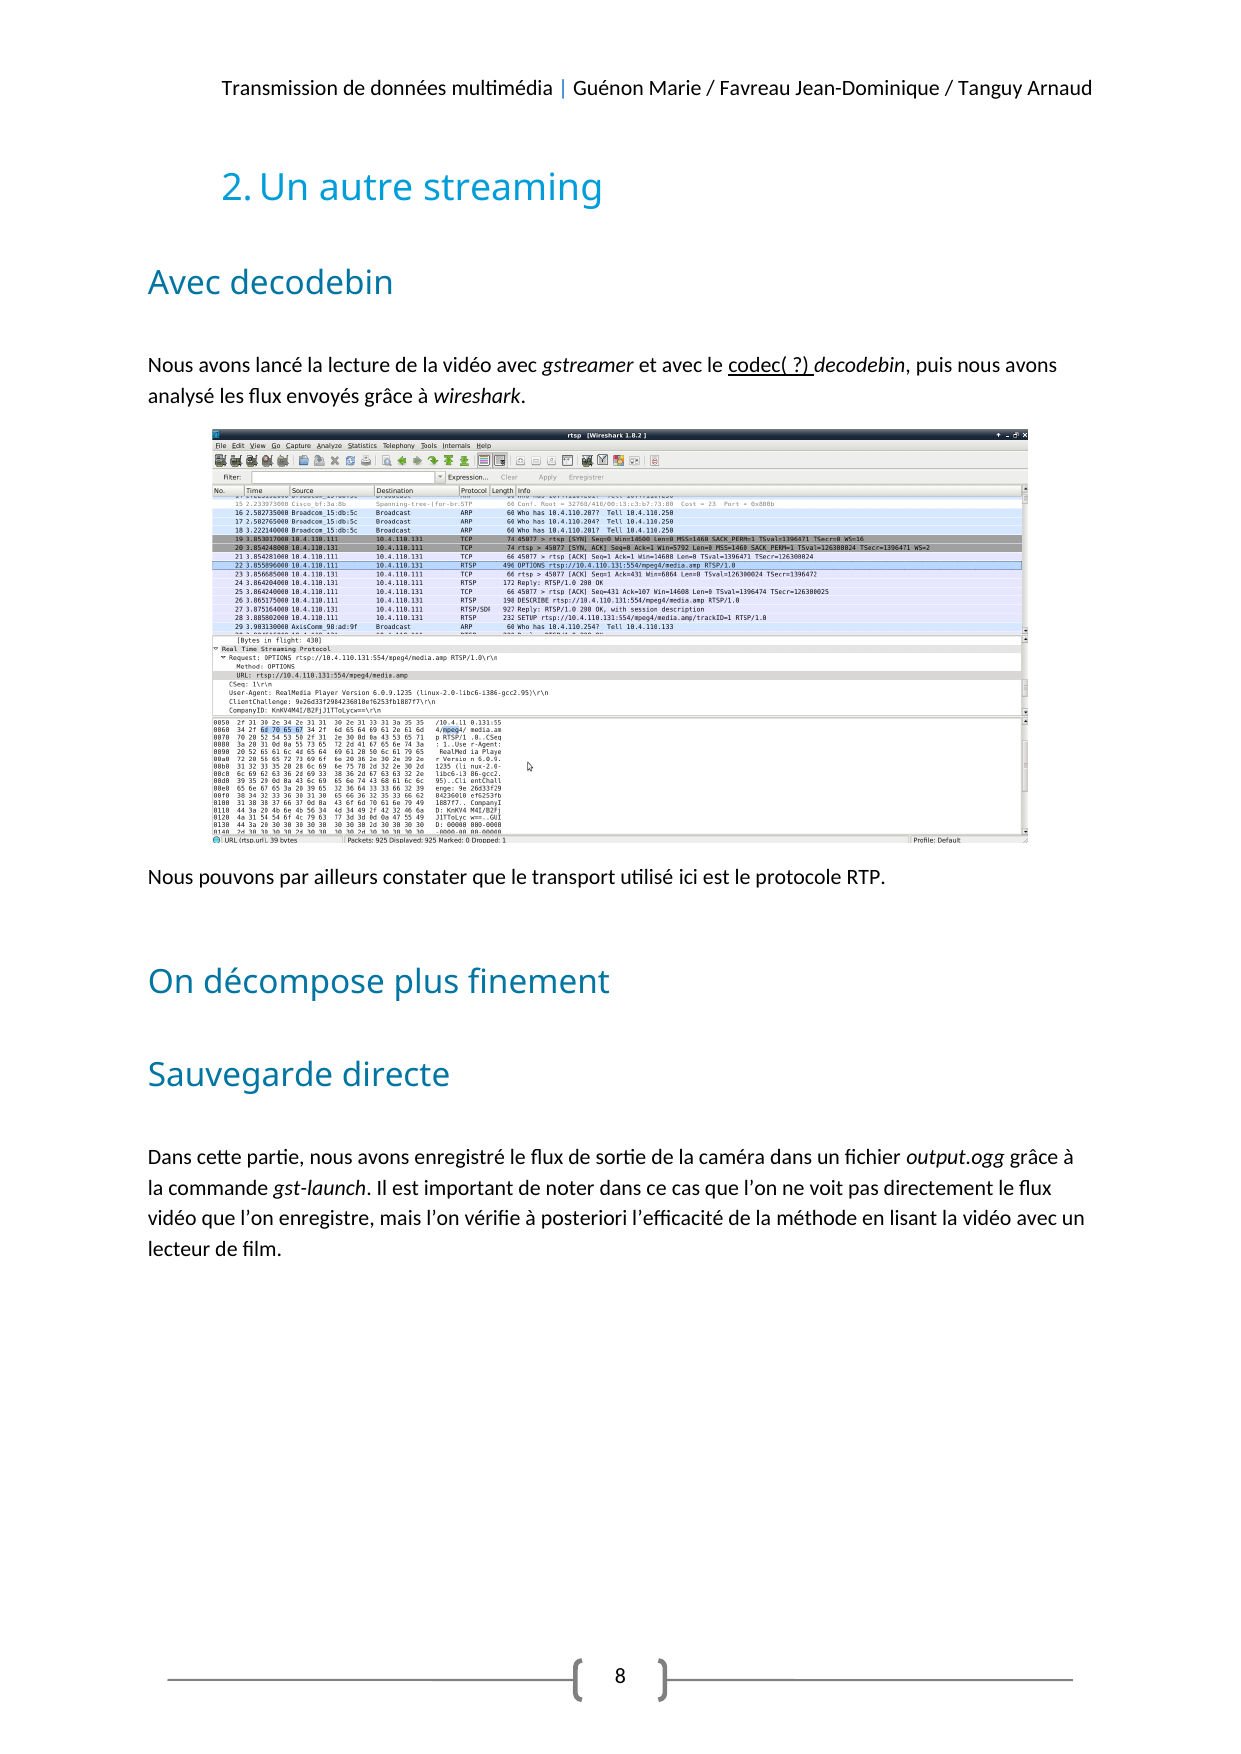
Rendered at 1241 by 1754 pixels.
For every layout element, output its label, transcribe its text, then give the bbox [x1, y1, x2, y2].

text Nous pouvons par ailleurs constater que le transport utilisé ici est le protocole RTP. [148, 863, 1093, 890]
subtitle Avec decodebin [148, 258, 1093, 304]
text Dans cette partie, nous avons enregistré le flux de sortie de la caméra dans un fichier output.ogg grâce à la commande gst-launch. Il est important de noter dans ce cas que l’on ne voit pas directement le flux vidéo que l’on enregistre, mais l’on vérifie à posteriori l’efficacité de la méthode en lisant la vidéo avec un lecteur de film. [148, 1143, 1093, 1262]
picture [212, 429, 1028, 843]
text Nous avons lancé la lecture de la vidéo avec gstreamer et avec le codec( ?) decodebin, puis nous avons analysé les flux envoyés grâce à wireshark. [148, 351, 1093, 408]
subtitle Sauvegarde directe [148, 1050, 1093, 1096]
subtitle On décompose plus finement [148, 958, 1093, 1003]
subtitle Un autre streaming [221, 160, 1093, 211]
